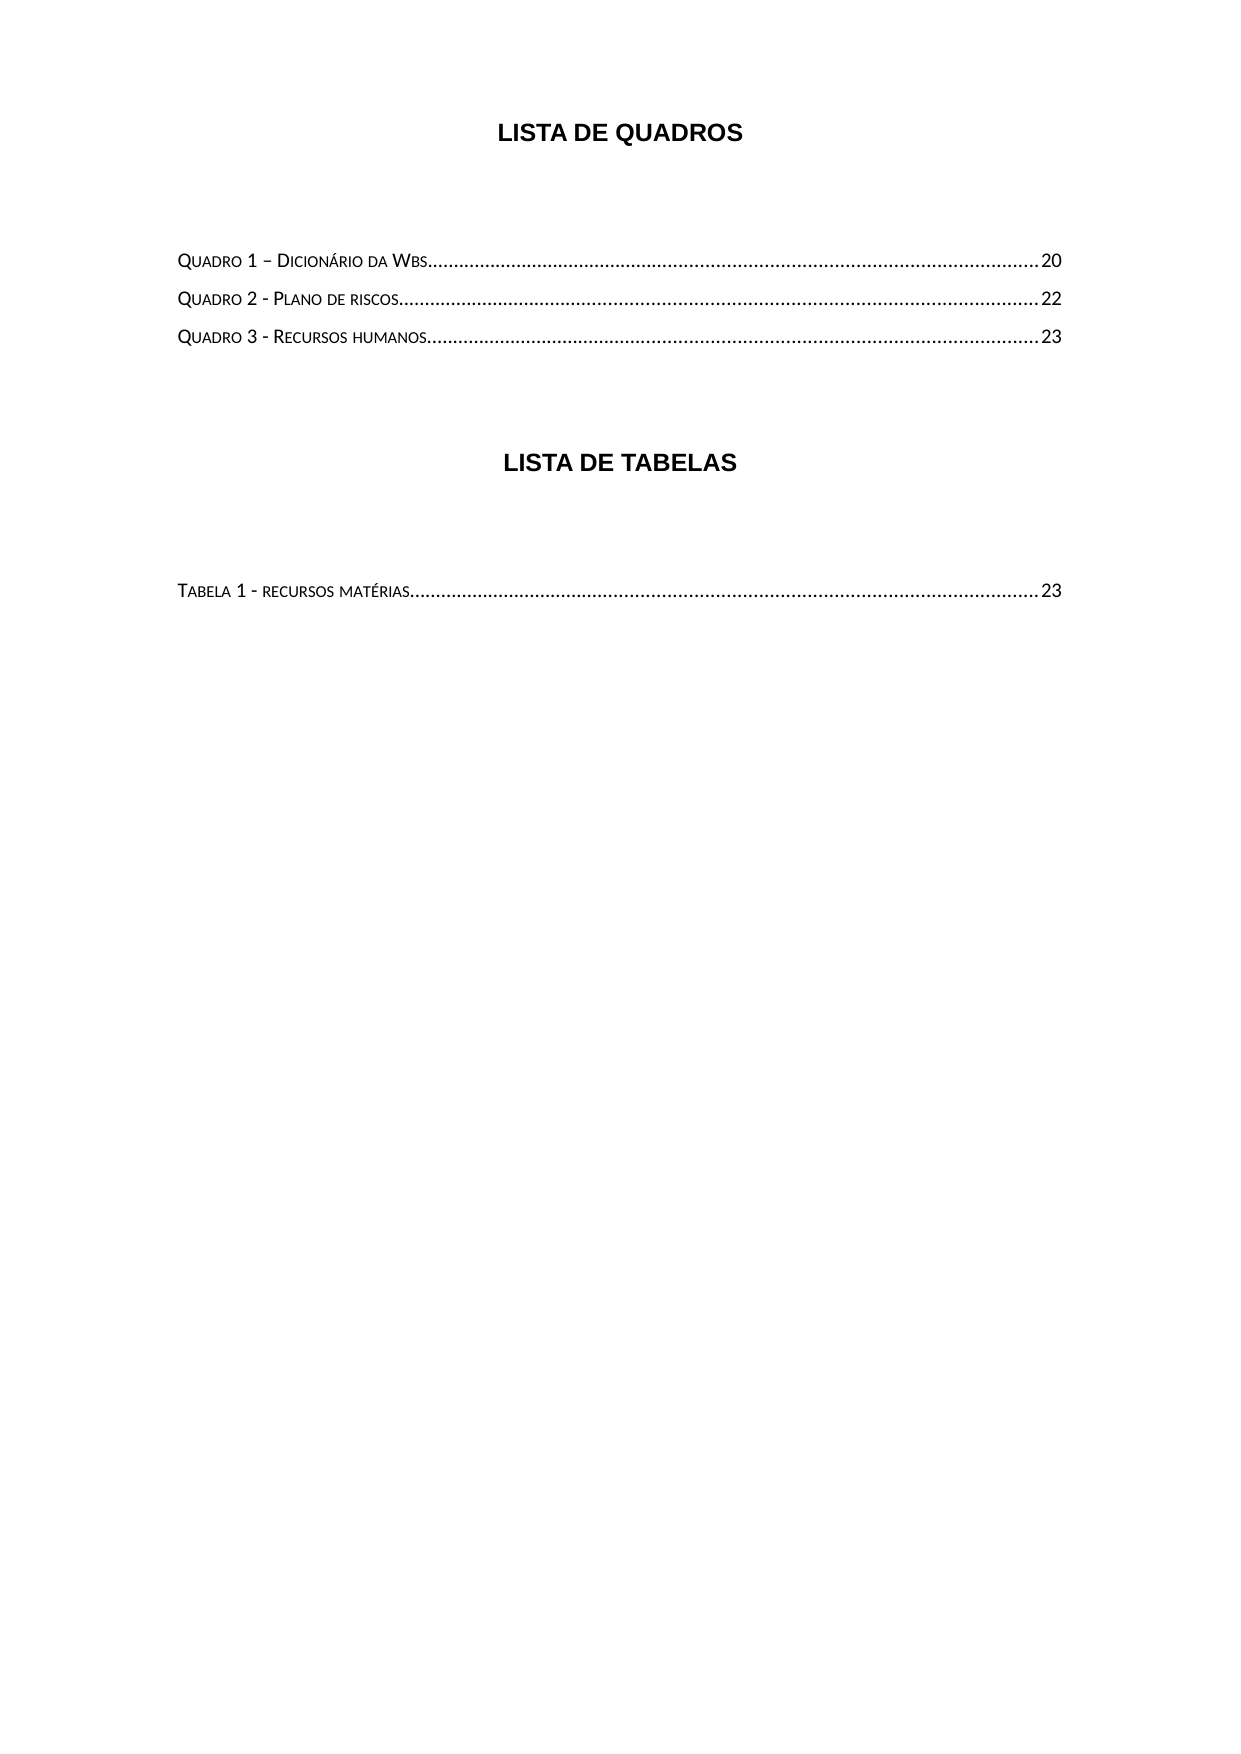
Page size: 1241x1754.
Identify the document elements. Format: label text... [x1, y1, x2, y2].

text Quadro 1 – Dicionário da Wbs 20 [177, 247, 1063, 273]
text Quadro 2 - Plano de riscos 22 [177, 286, 1063, 311]
title Lista de quadros [177, 118, 1063, 147]
title Lista de tabelas [177, 448, 1063, 477]
text Tabela 1 - recursos matérias 23 [177, 577, 1063, 603]
text Quadro 3 - Recursos humanos 23 [177, 324, 1063, 349]
